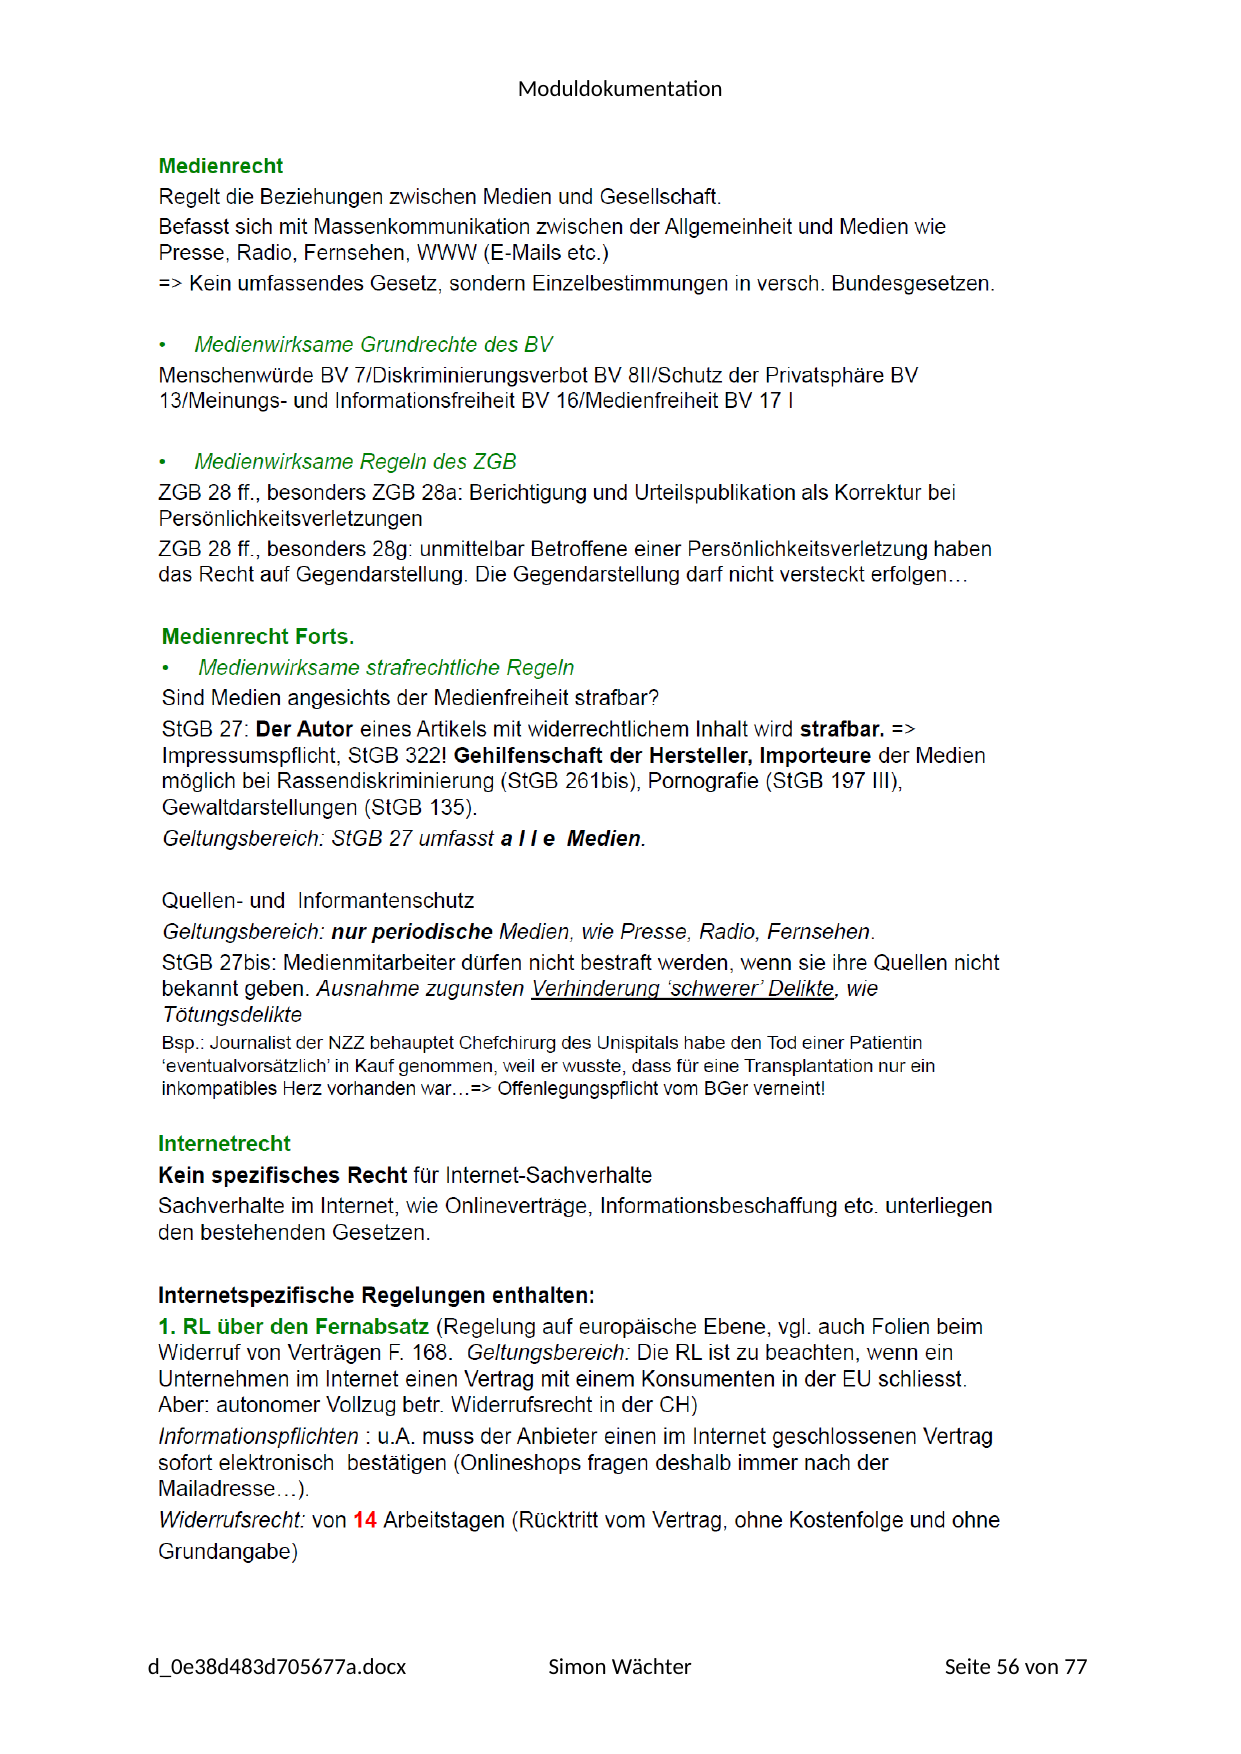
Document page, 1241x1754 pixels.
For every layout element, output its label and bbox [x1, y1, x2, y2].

picture [147, 614, 1019, 1107]
picture [147, 147, 1019, 596]
picture [147, 1125, 1022, 1577]
